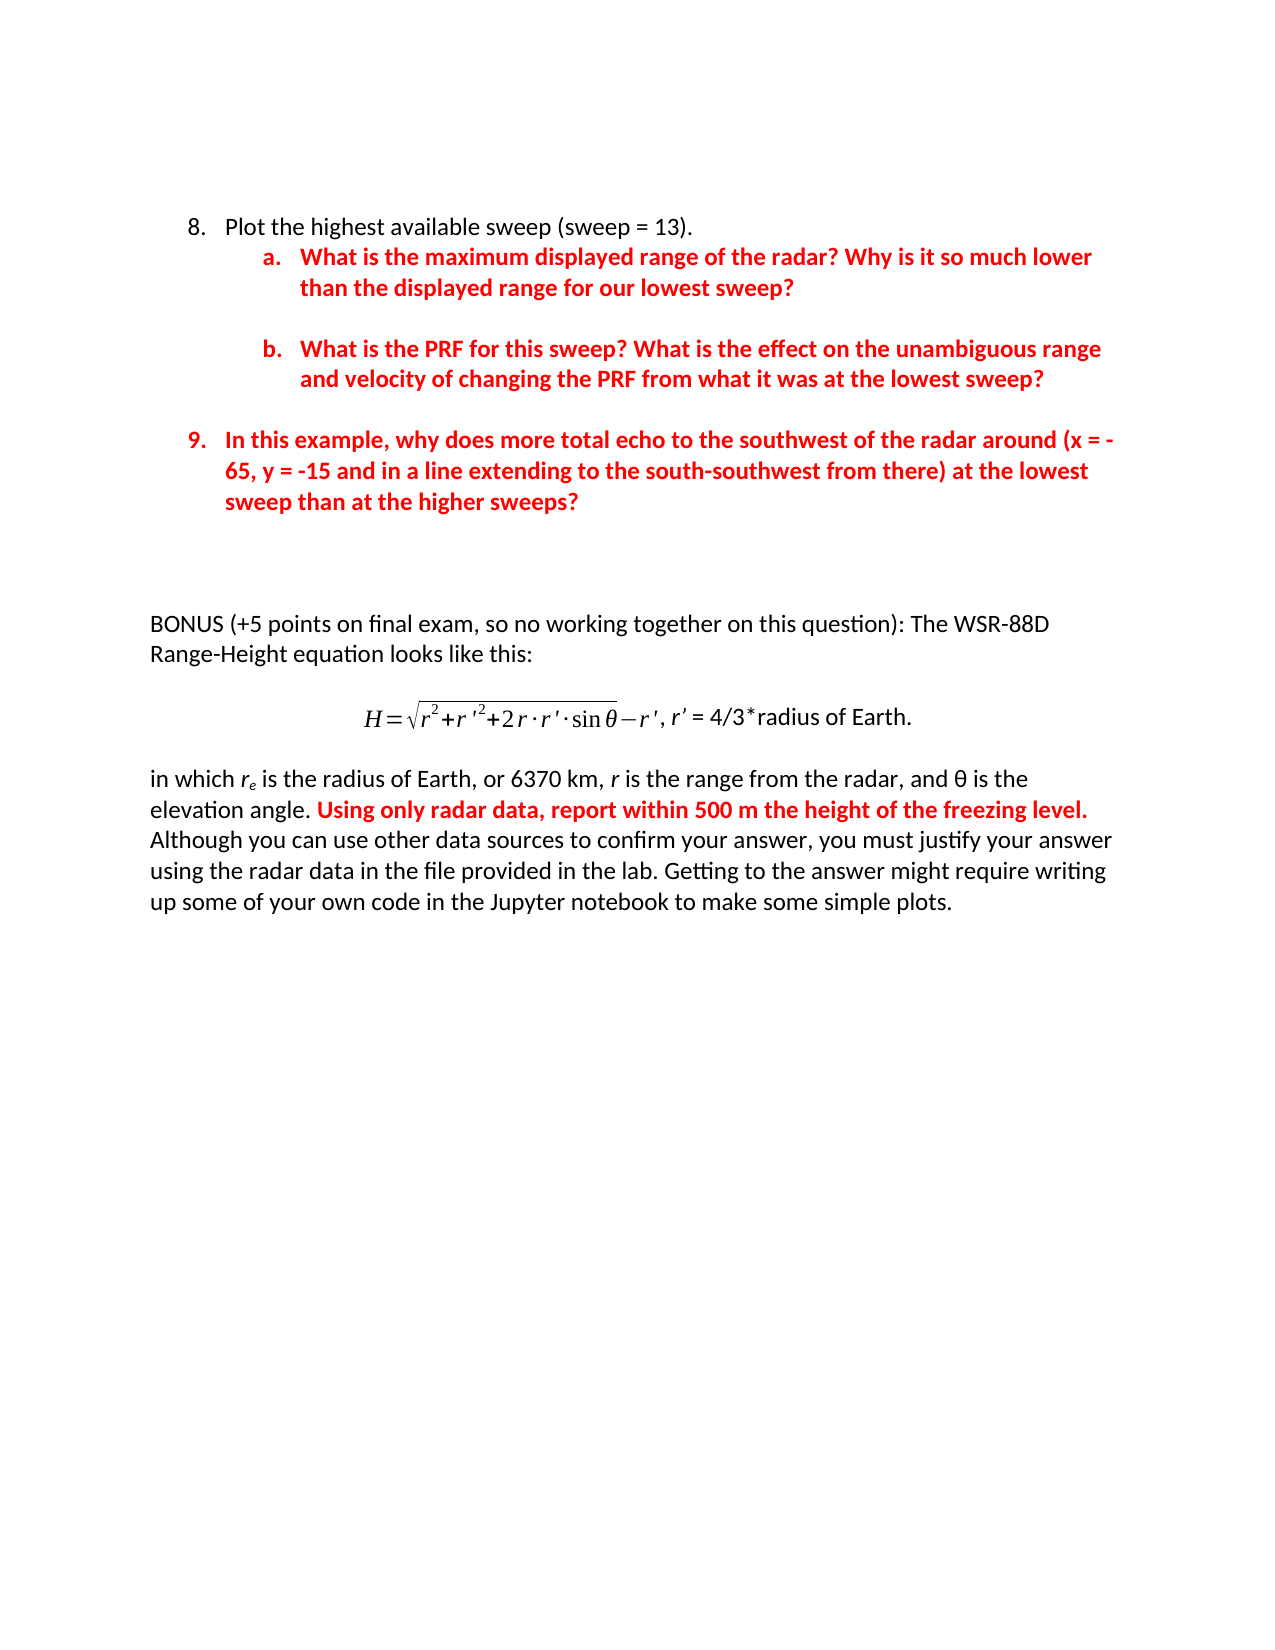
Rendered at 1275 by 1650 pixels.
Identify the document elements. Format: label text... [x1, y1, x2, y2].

text , r’ = 4/3*radius of Earth. [150, 699, 1125, 733]
list In this example, why does more total echo to the southwest of the radar around (x = -65, y = -15 and in a line extending to the south-southwest from there) at the lowest sweep than at the higher sweeps? [187, 425, 1125, 516]
list What is the PRF for this sweep? What is the effect on the unambiguous range and velocity of changing the PRF from what it was at the lowest sweep? [262, 333, 1125, 394]
text in which re is the radius of Earth, or 6370 km, r is the range from the radar, and θ is the elevation angle. Using only radar data, report within 500 m the height of the freezing level. Although you can use other data sources to confirm your answer, you must justify your answer using the radar data in the file provided in the lab. Getting to the answer might require writing up some of your own code in the Jupyter notebook to make some simple plots. [150, 763, 1125, 916]
list What is the maximum displayed range of the radar? Why is it so much lower than the displayed range for our lowest sweep? [262, 242, 1125, 303]
list Plot the highest available sweep (sweep = 13). [187, 211, 1125, 242]
text BONUS (+5 points on final exam, so no working together on this question): The WSR-88D Range-Height equation looks like this: [150, 608, 1125, 669]
